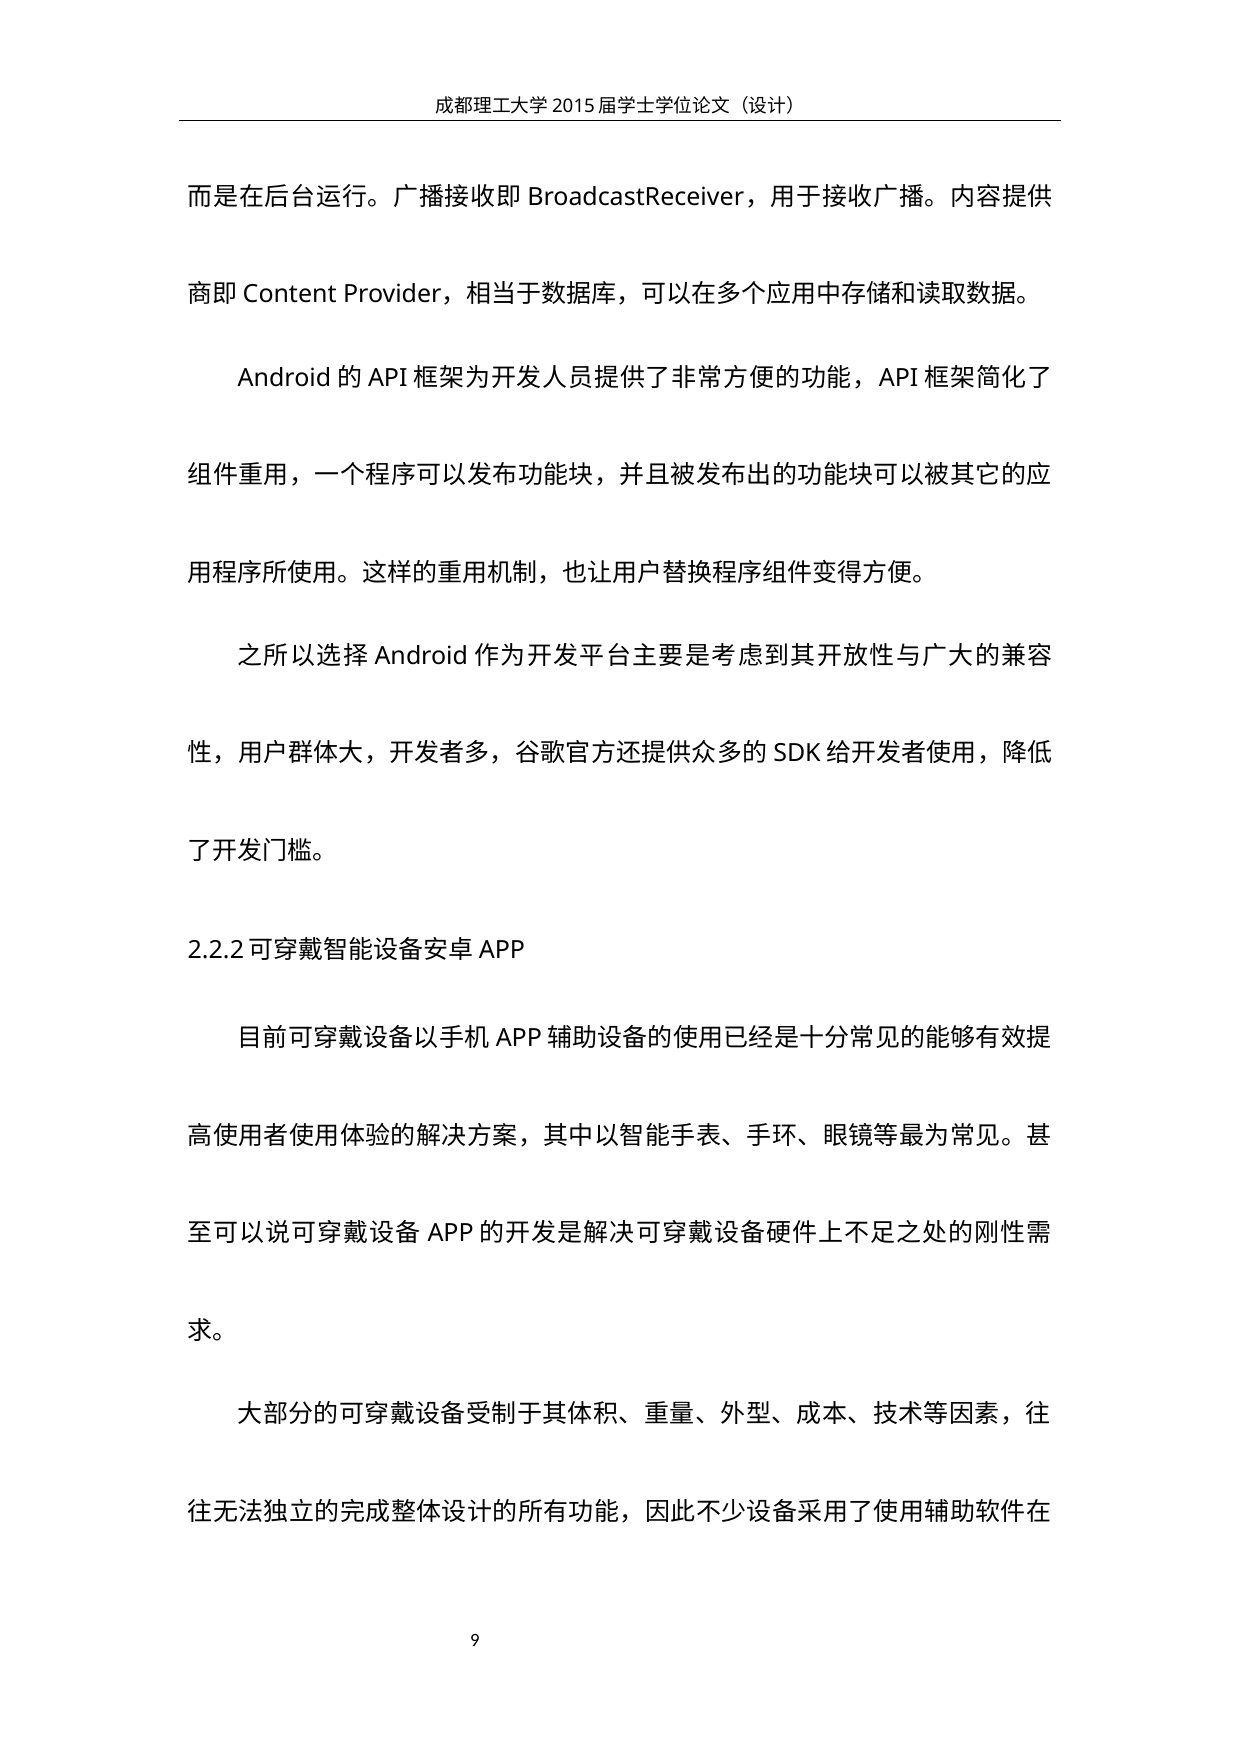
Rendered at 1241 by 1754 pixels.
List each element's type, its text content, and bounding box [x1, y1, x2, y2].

text 之所以选择Android作为开发平台主要是考虑到其开放性与广大的兼容性，用户群体大，开发者多，谷歌官方还提供众多的SDK给开发者使用，降低了开发门槛。 [187, 621, 1053, 881]
subtitle 2.2.2可穿戴智能设备安卓APP [187, 915, 1053, 980]
text Android的API框架为开发人员提供了非常方便的功能，API框架简化了组件重用，一个程序可以发布功能块，并且被发布出的功能块可以被其它的应用程序所使用。这样的重用机制，也让用户替换程序组件变得方便。 [187, 343, 1053, 603]
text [187, 162, 1053, 324]
text 目前可穿戴设备以手机APP辅助设备的使用已经是十分常见的能够有效提高使用者使用体验的解决方案，其中以智能手表、手环、眼镜等最为常见。甚至可以说可穿戴设备APP的开发是解决可穿戴设备硬件上不足之处的刚性需求。 [187, 1003, 1053, 1361]
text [187, 1379, 1053, 1542]
